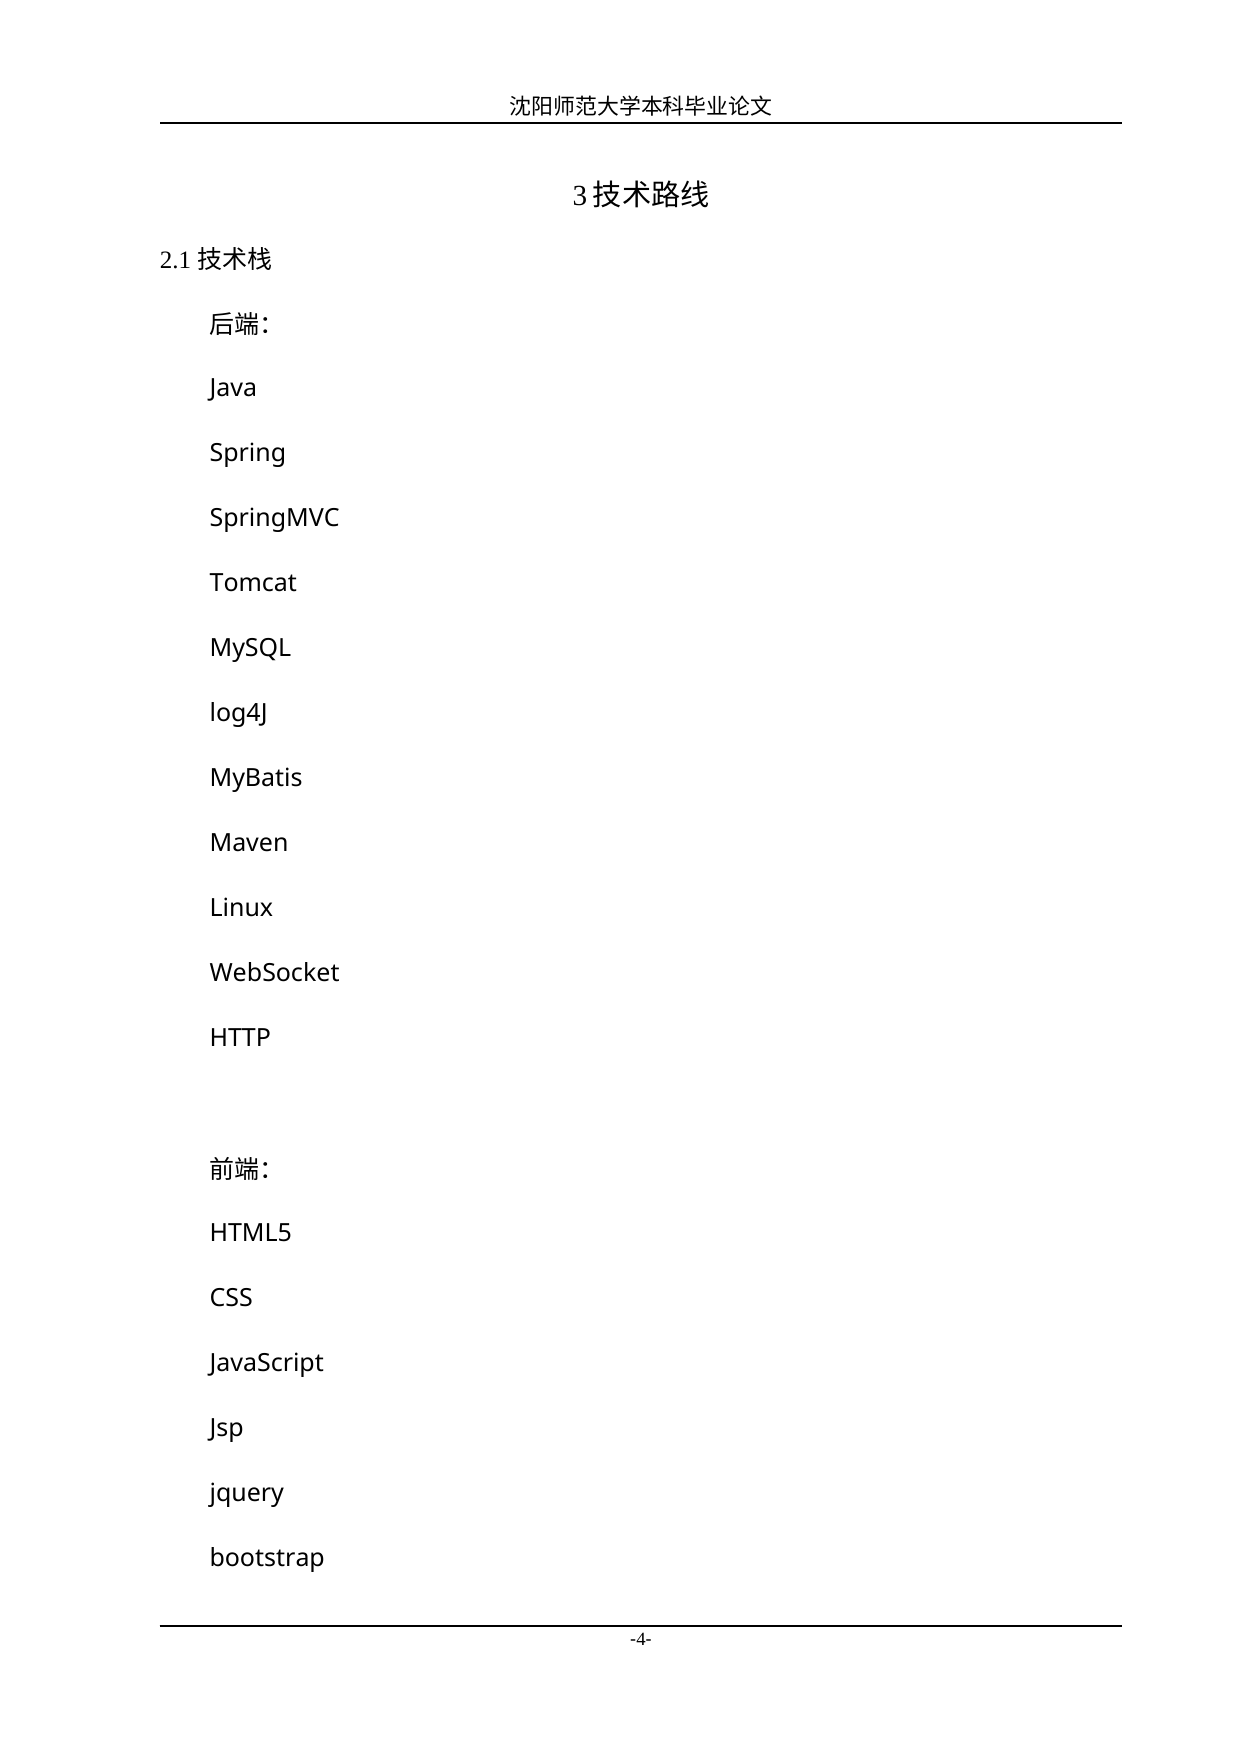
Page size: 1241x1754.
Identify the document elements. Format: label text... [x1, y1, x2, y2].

text Jsp [159, 1395, 1122, 1460]
text 后端： [159, 290, 1122, 355]
text Maven [159, 810, 1122, 875]
text HTTP [159, 1005, 1122, 1070]
text 前端： [159, 1135, 1122, 1200]
text jquery [159, 1460, 1122, 1525]
text log4J [159, 680, 1122, 745]
text Linux [159, 875, 1122, 940]
text bootstrap [159, 1525, 1122, 1590]
text WebSocket [159, 940, 1122, 1005]
text Spring [159, 420, 1122, 485]
text MySQL [159, 615, 1122, 680]
subtitle 3技术路线 [159, 160, 1122, 225]
text Tomcat [159, 550, 1122, 615]
text CSS [159, 1265, 1122, 1330]
text MyBatis [159, 745, 1122, 810]
text SpringMVC [159, 485, 1122, 550]
text HTML5 [159, 1200, 1122, 1265]
text Java [159, 355, 1122, 420]
text JavaScript [159, 1330, 1122, 1395]
